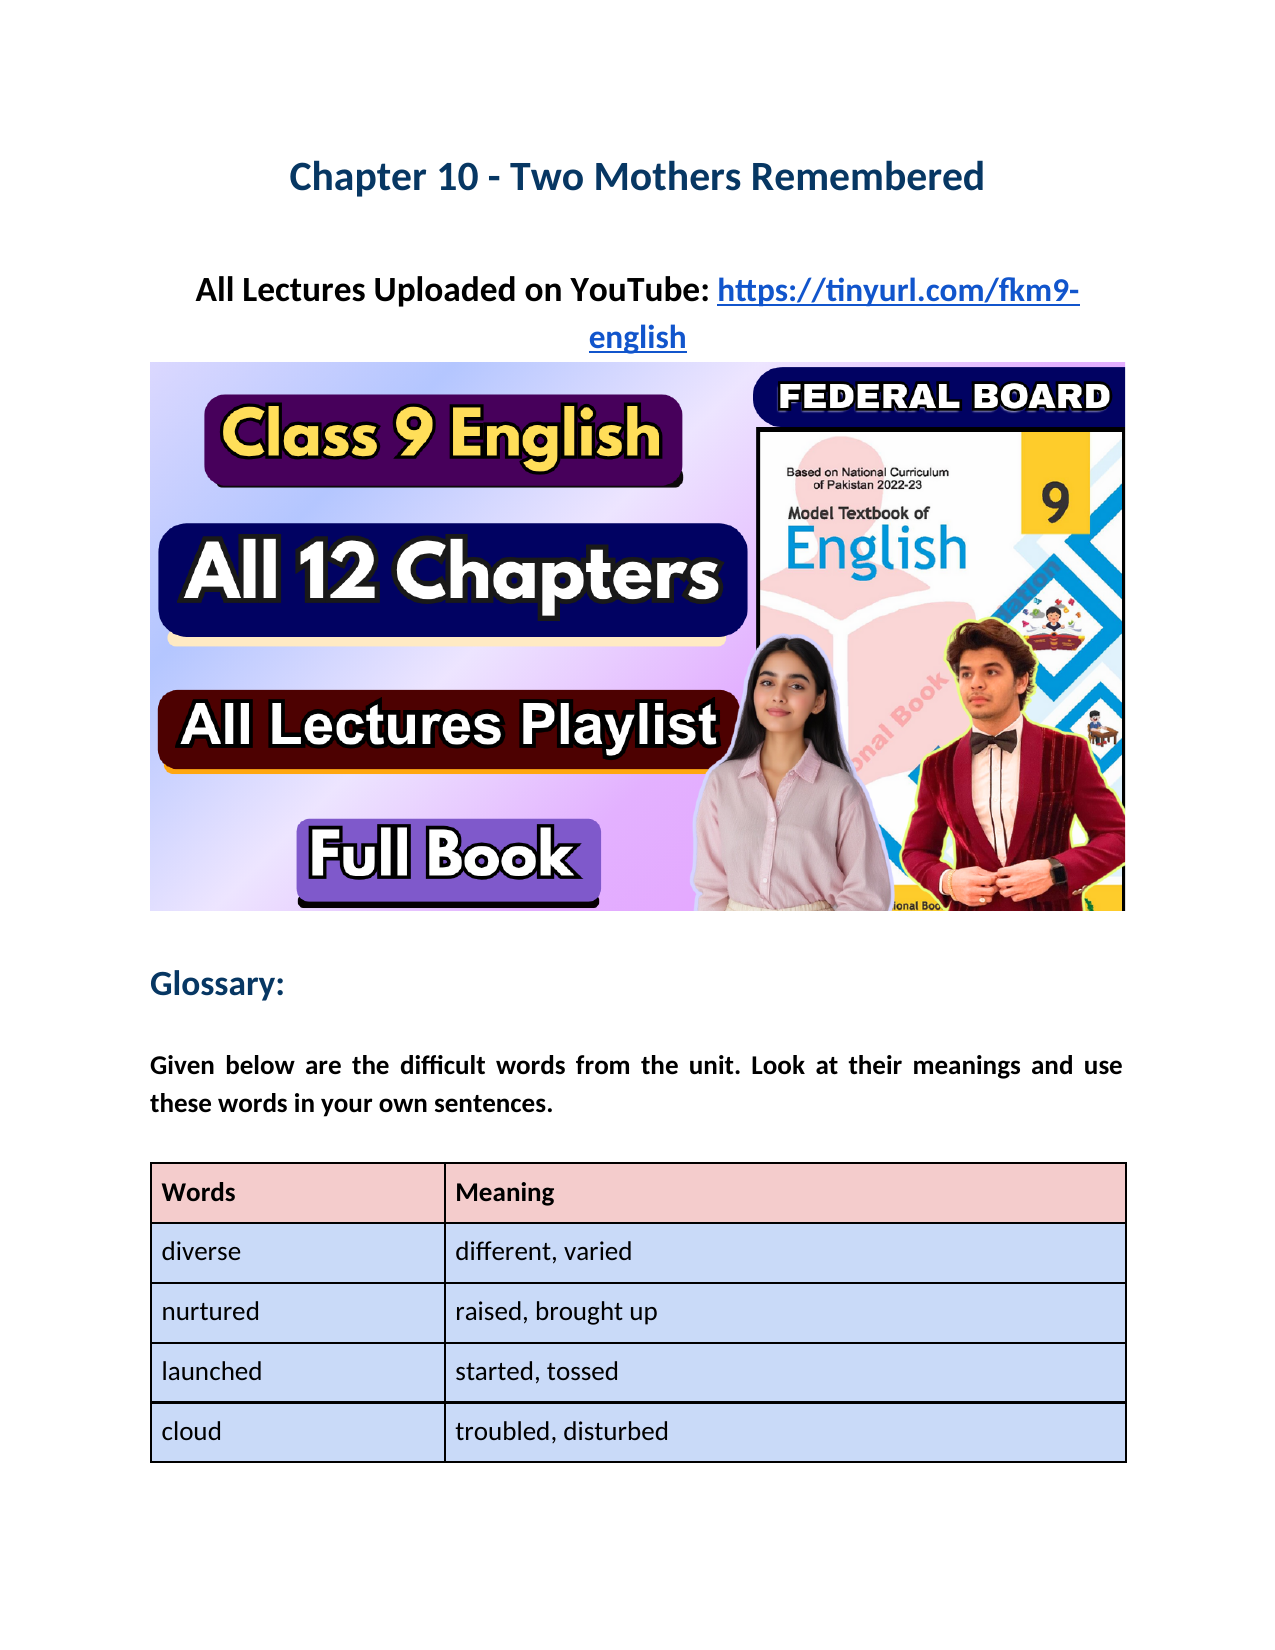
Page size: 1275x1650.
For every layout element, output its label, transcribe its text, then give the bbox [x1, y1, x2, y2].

text Glossary: [150, 961, 1125, 1004]
table_cell raised, brought up [446, 1284, 1125, 1342]
table_cell different, varied [446, 1224, 1125, 1282]
table_header Meaning [446, 1164, 1125, 1222]
text Given below are the difficult words from the unit. Look at their meanings and use these words in your own sentences. [150, 1048, 1125, 1119]
table_cell troubled, disturbed [446, 1404, 1125, 1461]
table_cell nurtured [152, 1284, 444, 1342]
picture [150, 362, 1125, 911]
table_cell launched [152, 1344, 444, 1401]
table_cell diverse [152, 1224, 444, 1282]
table_cell started, tossed [446, 1344, 1125, 1401]
table_cell cloud [152, 1404, 444, 1461]
text All Lectures Uploaded on YouTube: https://tinyurl.com/fkm9-english [150, 267, 1125, 357]
text Chapter 10 - Two Mothers Remembered [150, 150, 1125, 201]
table_header Words [152, 1164, 444, 1222]
